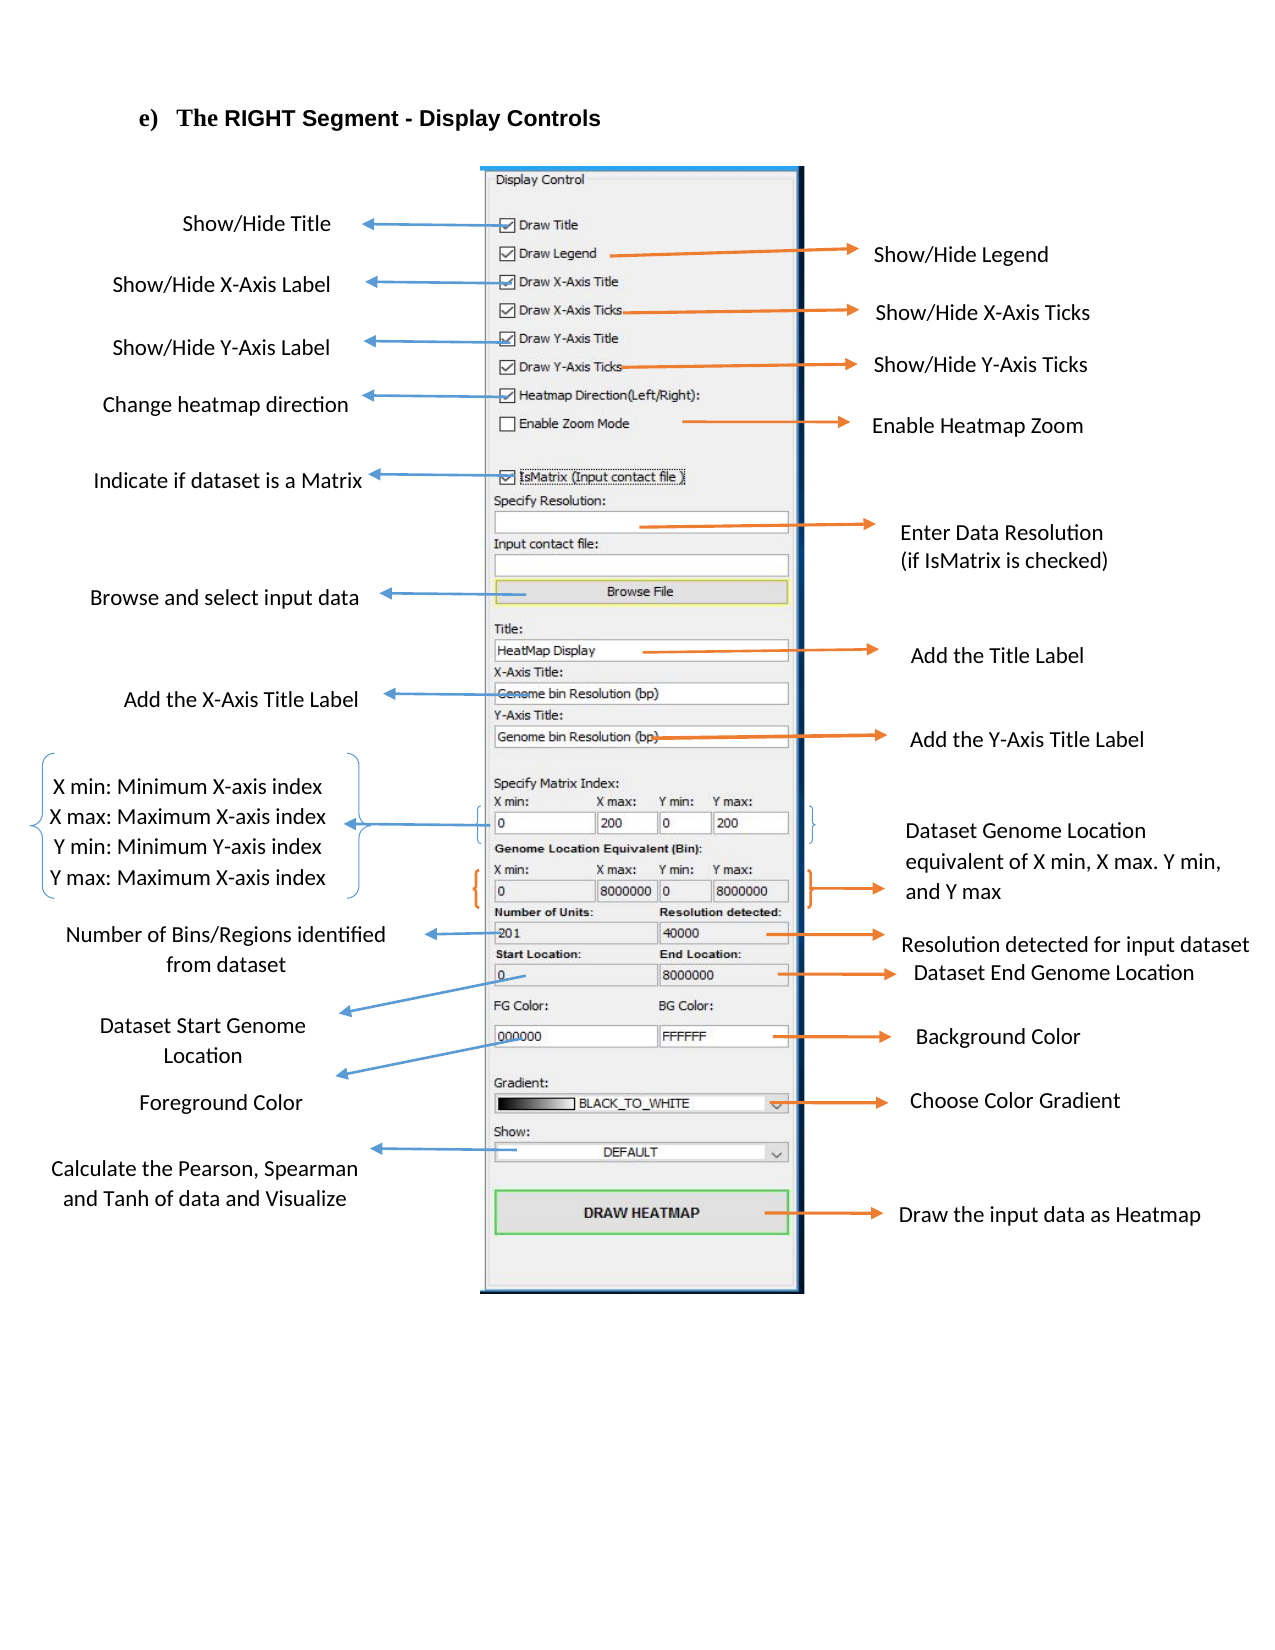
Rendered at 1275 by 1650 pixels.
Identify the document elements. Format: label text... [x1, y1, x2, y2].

subtitle The RIGHT Segment - Display Controls [139, 103, 1191, 132]
picture [480, 166, 805, 1294]
